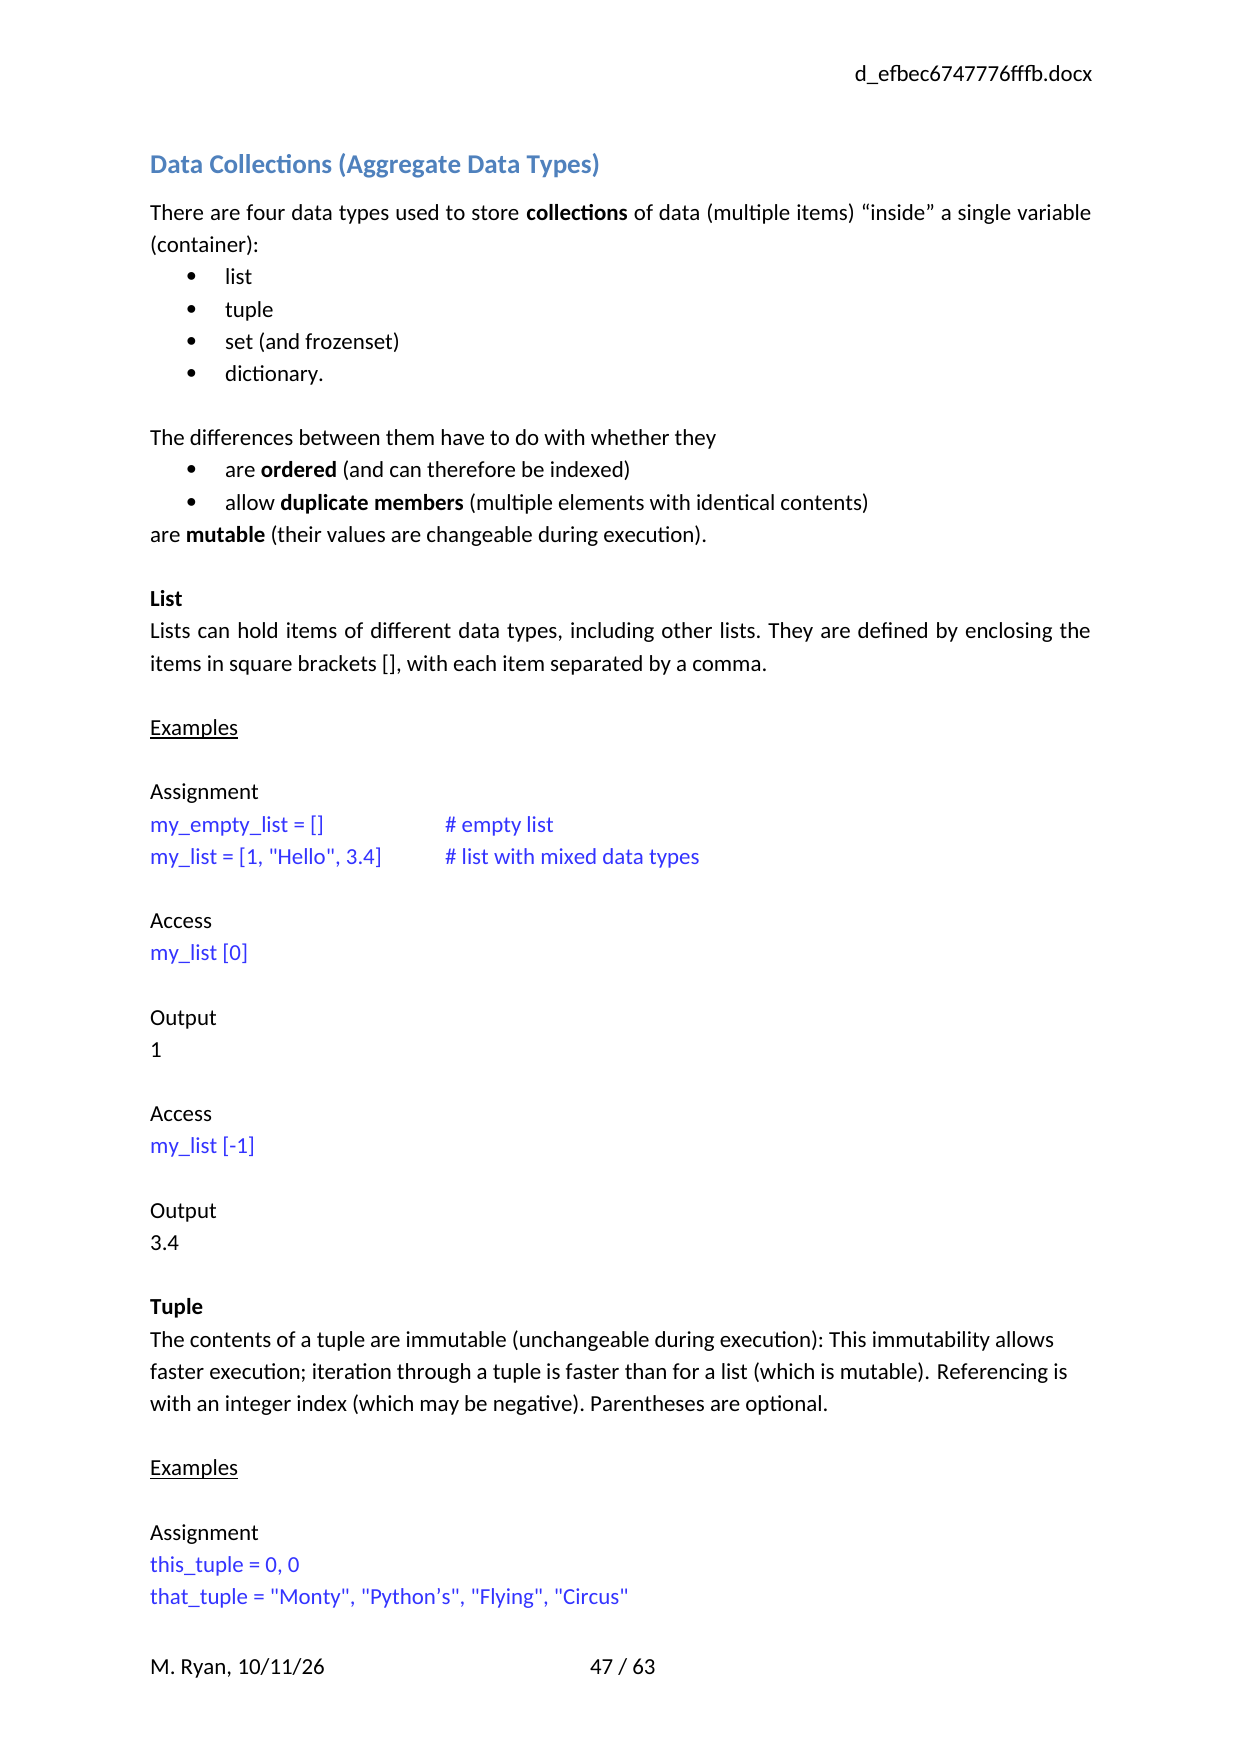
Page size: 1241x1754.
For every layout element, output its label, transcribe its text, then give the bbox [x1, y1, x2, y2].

list are ordered (and can therefore be indexed) [187, 456, 1092, 484]
text Lists can hold items of different data types, including other lists. They are defined by enclosing the items in square brackets [], with each item separated by a comma. [150, 617, 1092, 677]
text 1 [150, 1035, 1092, 1063]
text The contents of a tuple are immutable (unchangeable during execution): This immutability allows faster execution; iteration through a tuple is faster than for a list (which is mutable). Referencing is with an integer index (which may be negative). Parentheses are optional. [150, 1325, 1092, 1417]
text There are four data types used to store collections of data (multiple items) “inside” a single variable (container): [150, 198, 1092, 258]
text Examples [150, 1453, 1092, 1481]
text my_list [0] [150, 938, 1092, 966]
text Assignment [150, 1518, 1092, 1546]
text Tuple [150, 1292, 1092, 1321]
text List [150, 584, 1092, 612]
text my_list [-1] [150, 1132, 1092, 1159]
list set (and frozenset) [187, 327, 1092, 355]
text Output [150, 1196, 1092, 1224]
text Assignment [150, 777, 1092, 806]
list dictionary. [187, 359, 1092, 387]
text Access [150, 906, 1092, 934]
text that_tuple = "Monty", "Python’s", "Flying", "Circus" [150, 1582, 1092, 1610]
list list [187, 262, 1092, 291]
text my_list = [1, "Hello", 3.4] # list with mixed data types [150, 842, 1092, 870]
text The differences between them have to do with whether they [150, 423, 1092, 451]
text Access [150, 1099, 1092, 1127]
text Output [150, 1003, 1092, 1031]
text 3.4 [150, 1228, 1092, 1256]
list tuple [187, 295, 1092, 323]
text this_tuple = 0, 0 [150, 1550, 1092, 1578]
subtitle Data Collections (Aggregate Data Types) [150, 148, 1092, 181]
text Examples [150, 713, 1092, 741]
list are mutable (their values are changeable during execution). [150, 520, 1092, 548]
text my_empty_list = [] # empty list [150, 810, 1092, 838]
list allow duplicate members (multiple elements with identical contents) [187, 488, 1092, 516]
